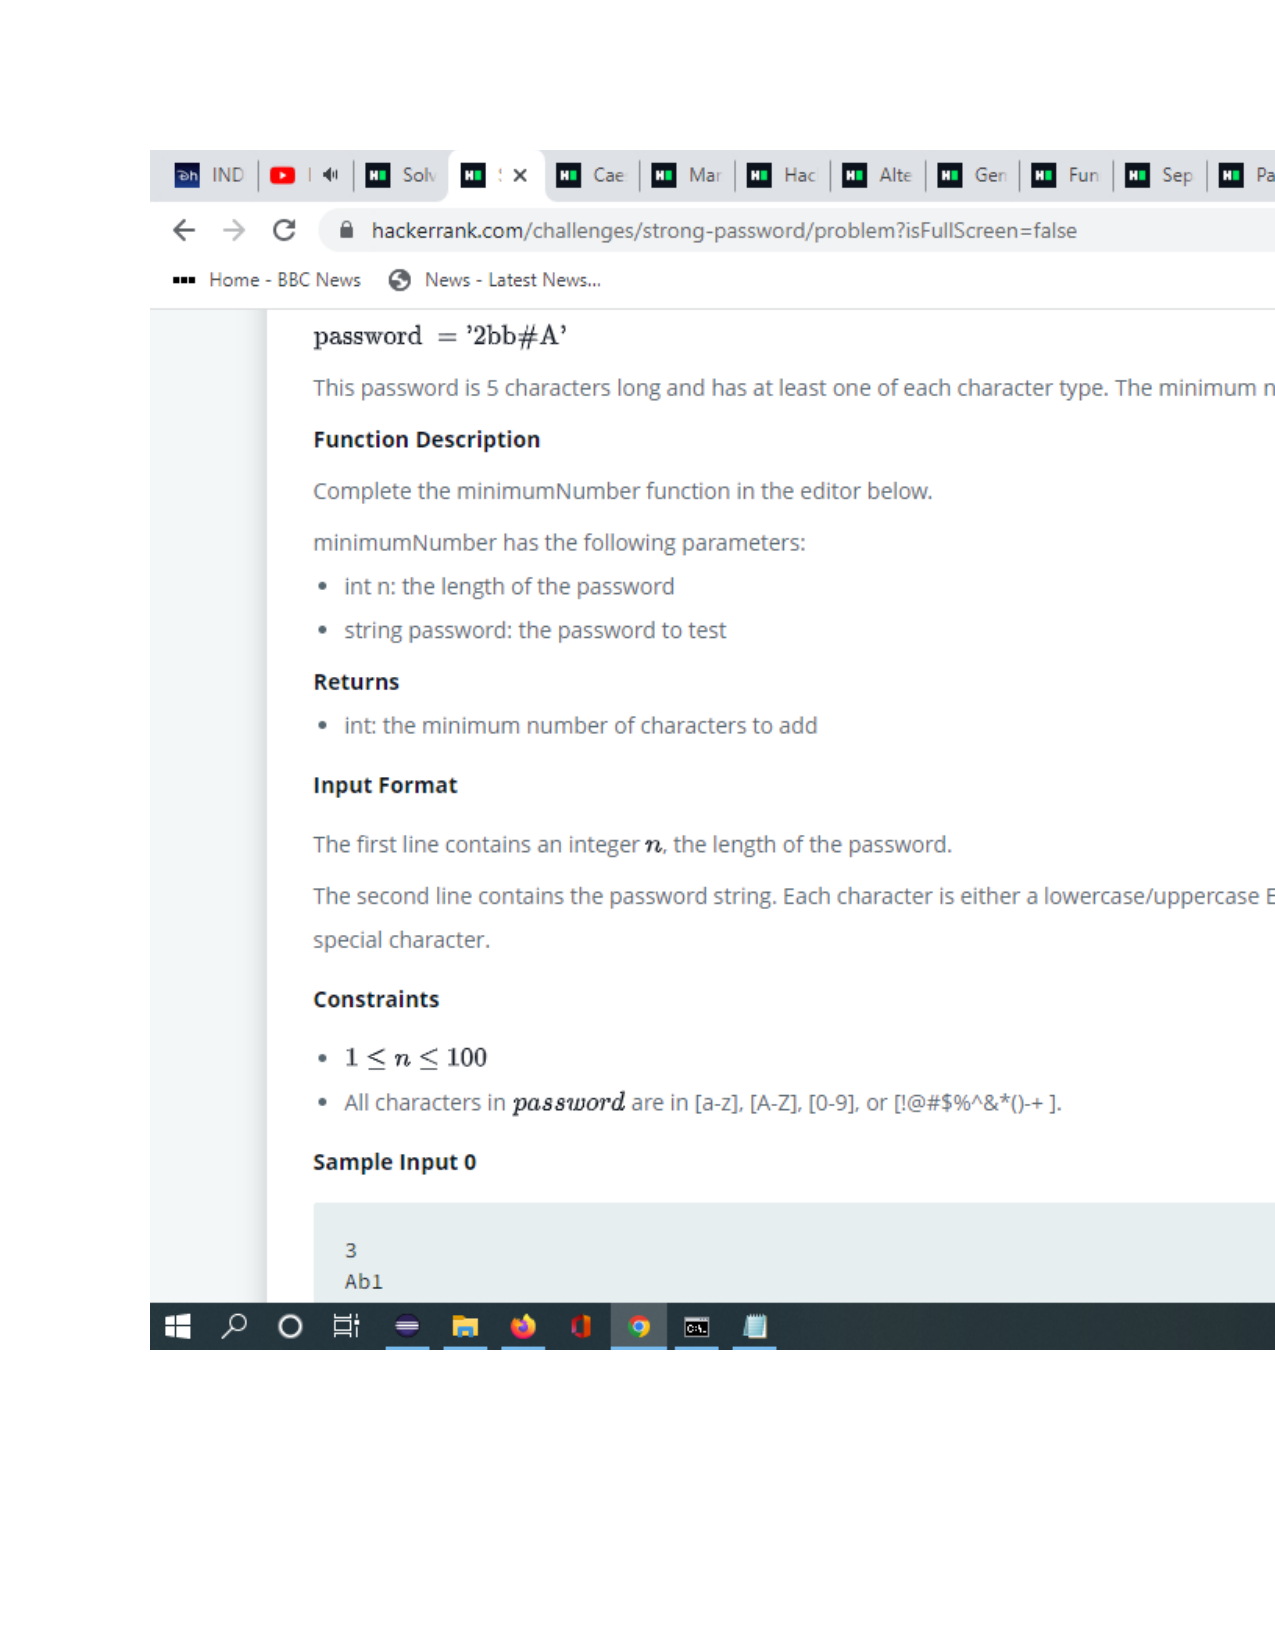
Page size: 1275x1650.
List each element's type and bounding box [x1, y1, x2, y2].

picture [150, 150, 1275, 1350]
